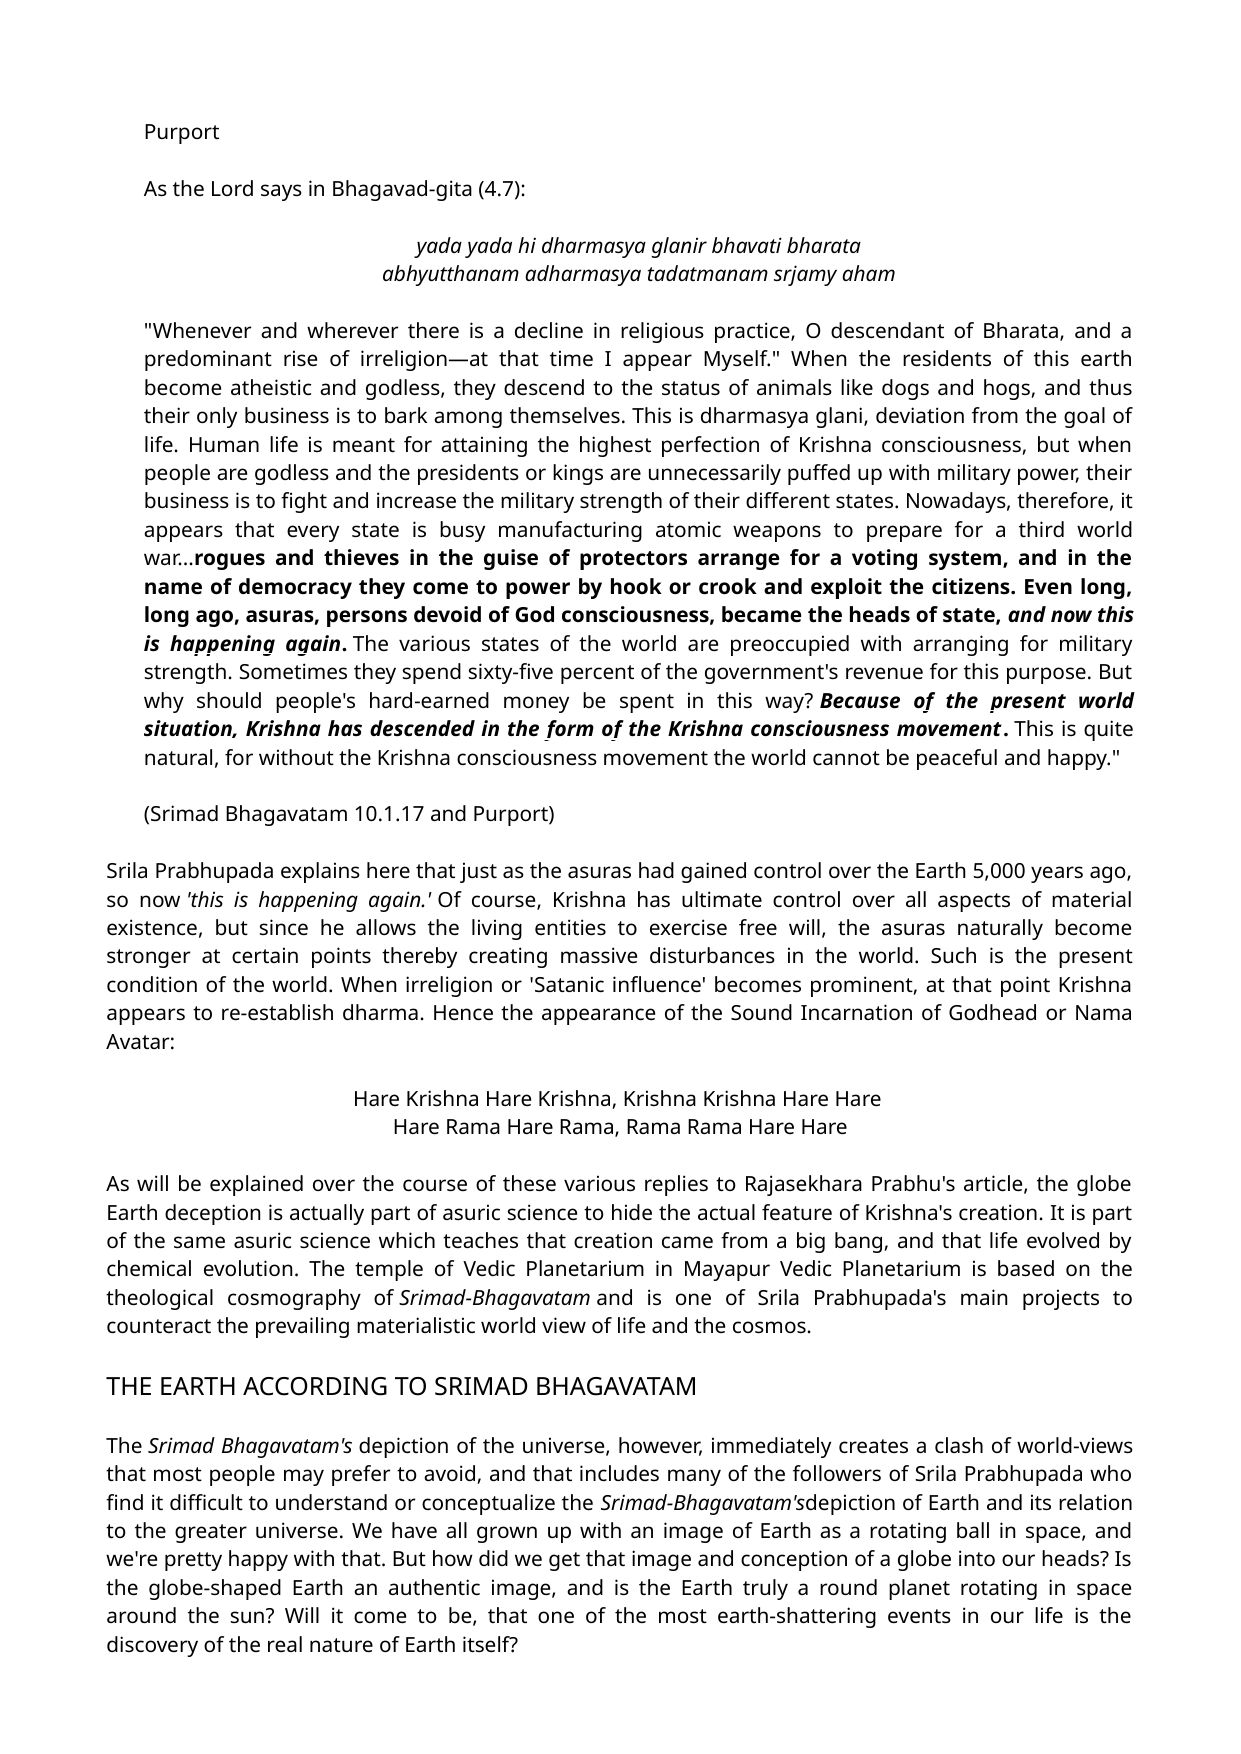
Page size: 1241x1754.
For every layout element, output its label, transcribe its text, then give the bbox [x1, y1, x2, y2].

text Purport [144, 117, 1134, 145]
text As the Lord says in Bhagavad-gita (4.7): [144, 174, 1134, 202]
text "Whenever and wherever there is a decline in religious practice, O descendant of Bharata, and a predominant rise of irreligion—at that time I appear Myself." When the residents of this earth become atheistic and godless, they descend to the status of animals like dogs and hogs, and thus their only business is to bark among themselves. This is dharmasya glani, deviation from the goal of life. Human life is meant for attaining the highest perfection of Krishna consciousness, but when people are godless and the presidents or kings are unnecessarily puffed up with military power, their business is to fight and increase the military strength of their different states. Nowadays, therefore, it appears that every state is busy manufacturing atomic weapons to prepare for a third world war...rogues and thieves in the guise of protectors arrange for a voting system, and in the name of democracy they come to power by hook or crook and exploit the citizens. Even long, long ago, asuras, persons devoid of God consciousness, became the heads of state, and now this is happening again. The various states of the world are preoccupied with arranging for military strength. Sometimes they spend sixty-five percent of the government's revenue for this purpose. But why should people's hard-earned money be spent in this way? Because of the present world situation, Krishna has descended in the form of the Krishna consciousness movement. This is quite natural, for without the Krishna consciousness movement the world cannot be peaceful and happy." [144, 316, 1134, 771]
text The Srimad Bhagavatam's depiction of the universe, however, immediately creates a clash of world-views that most people may prefer to avoid, and that includes many of the followers of Srila Prabhupada who find it difficult to understand or conceptualize the Srimad-Bhagavatam'sdepiction of Earth and its relation to the greater universe. We have all grown up with an image of Earth as a rotating ball in space, and we're pretty happy with that. But how did we get that image and conception of a globe into our heads? Is the globe-shaped Earth an authentic image, and is the Earth truly a round planet rotating in space around the sun? Will it come to be, that one of the most earth-shattering events in our life is the discovery of the real nature of Earth itself? [106, 1431, 1134, 1658]
text As will be explained over the course of these various replies to Rajasekhara Prabhu's article, the globe Earth deception is actually part of asuric science to hide the actual feature of Krishna's creation. It is part of the same asuric science which teaches that creation came from a big bang, and that life evolved by chemical evolution. The temple of Vedic Planetarium in Mayapur Vedic Planetarium is based on the theological cosmography of Srimad-Bhagavatam and is one of Srila Prabhupada's main projects to counteract the prevailing materialistic world view of life and the cosmos. [106, 1169, 1134, 1340]
text yada yada hi dharmasya glanir bhavati bharata abhyutthanam adharmasya tadatmanam srjamy aham [144, 231, 1134, 288]
text (Srimad Bhagavatam 10.1.17 and Purport) [144, 799, 1134, 828]
text Hare Krishna Hare Krishna, Krishna Krishna Hare Hare Hare Rama Hare Rama, Rama Rama Hare Hare [106, 1084, 1134, 1141]
text Srila Prabhupada explains here that just as the asuras had gained control over the Earth 5,000 years ago, so now 'this is happening again.' Of course, Krishna has ultimate control over all aspects of material existence, but since he allows the living entities to exercise free will, the asuras naturally become stronger at certain points thereby creating massive disturbances in the world. Such is the present condition of the world. When irreligion or 'Satanic influence' becomes prominent, at that point Krishna appears to re-establish dharma. Hence the appearance of the Sound Incarnation of Godhead or Nama Avatar: [106, 856, 1134, 1055]
text THE EARTH ACCORDING TO SRIMAD BHAGAVATAM [106, 1368, 1134, 1402]
